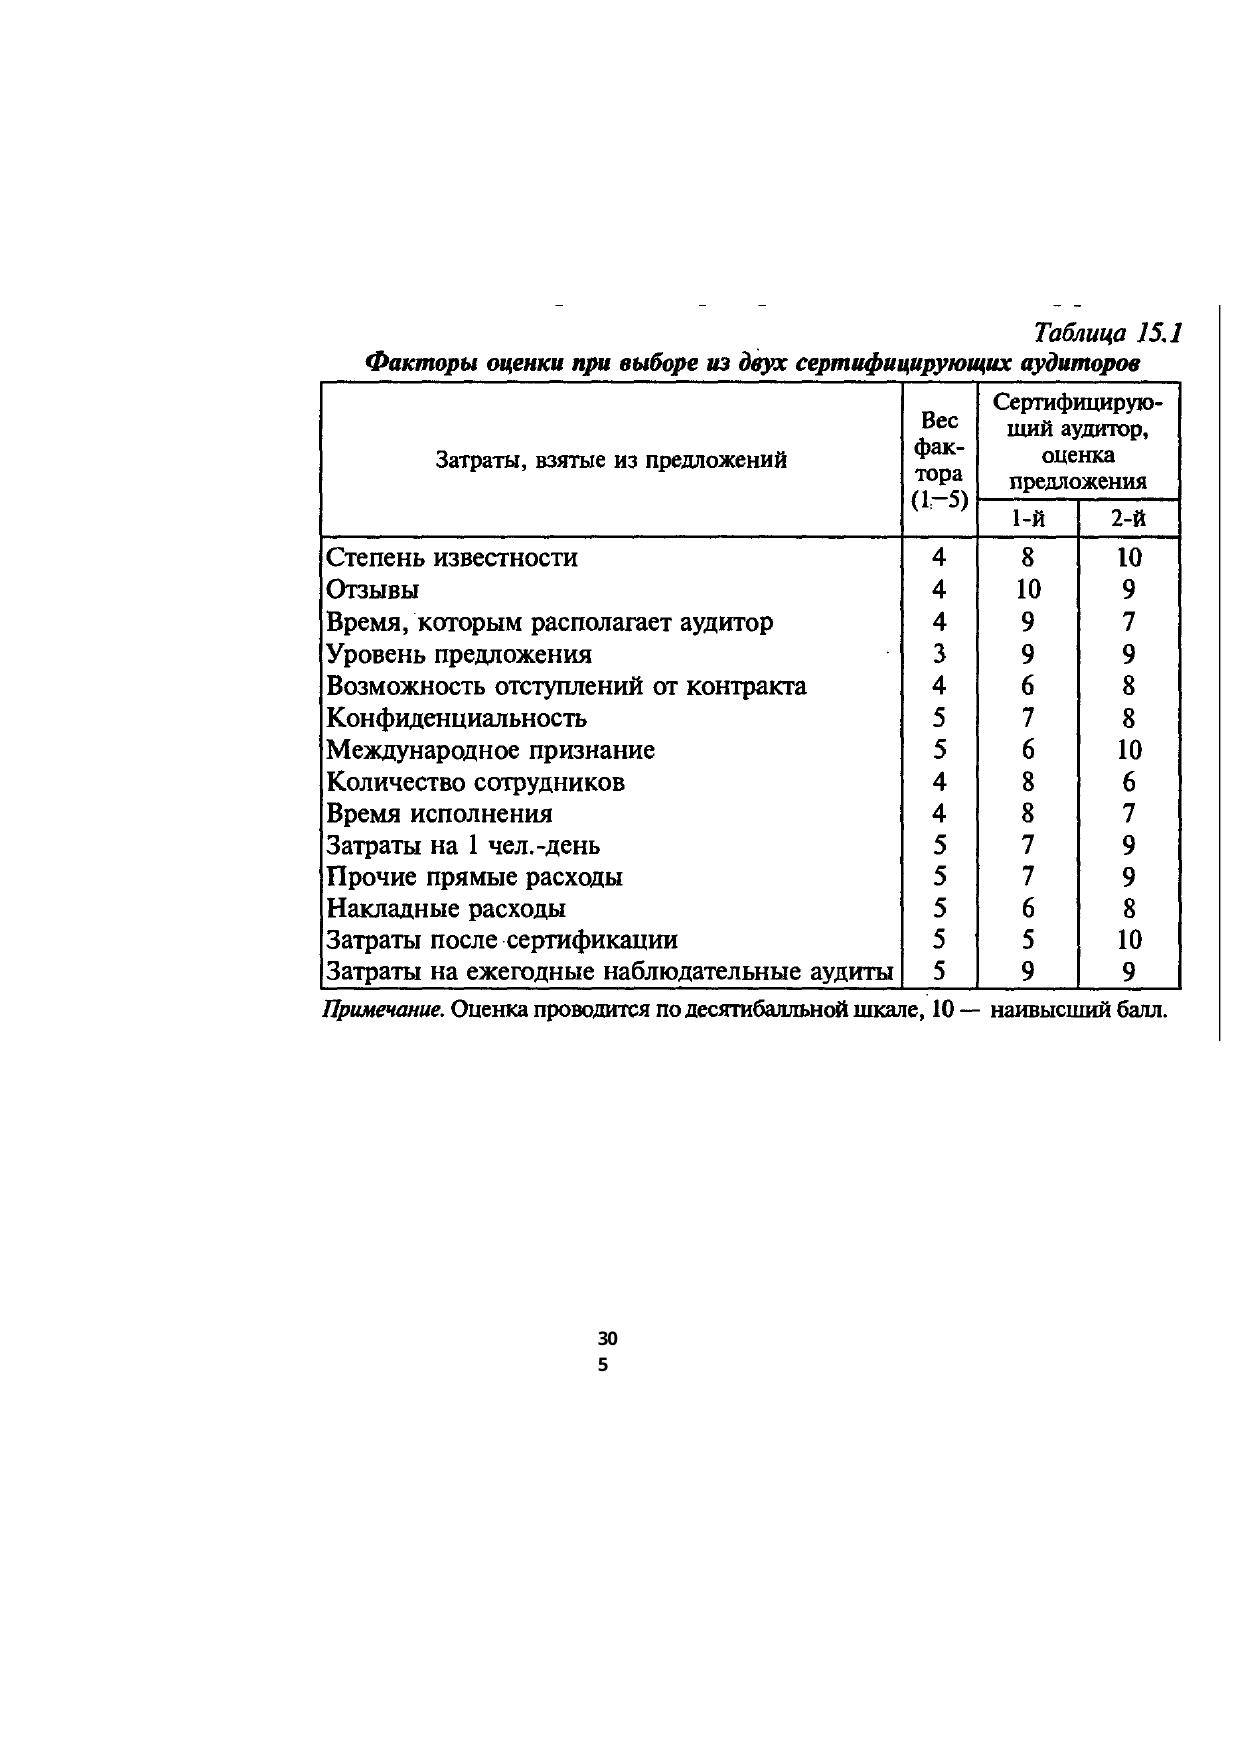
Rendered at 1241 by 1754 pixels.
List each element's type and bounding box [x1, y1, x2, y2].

picture [280, 305, 1221, 1041]
